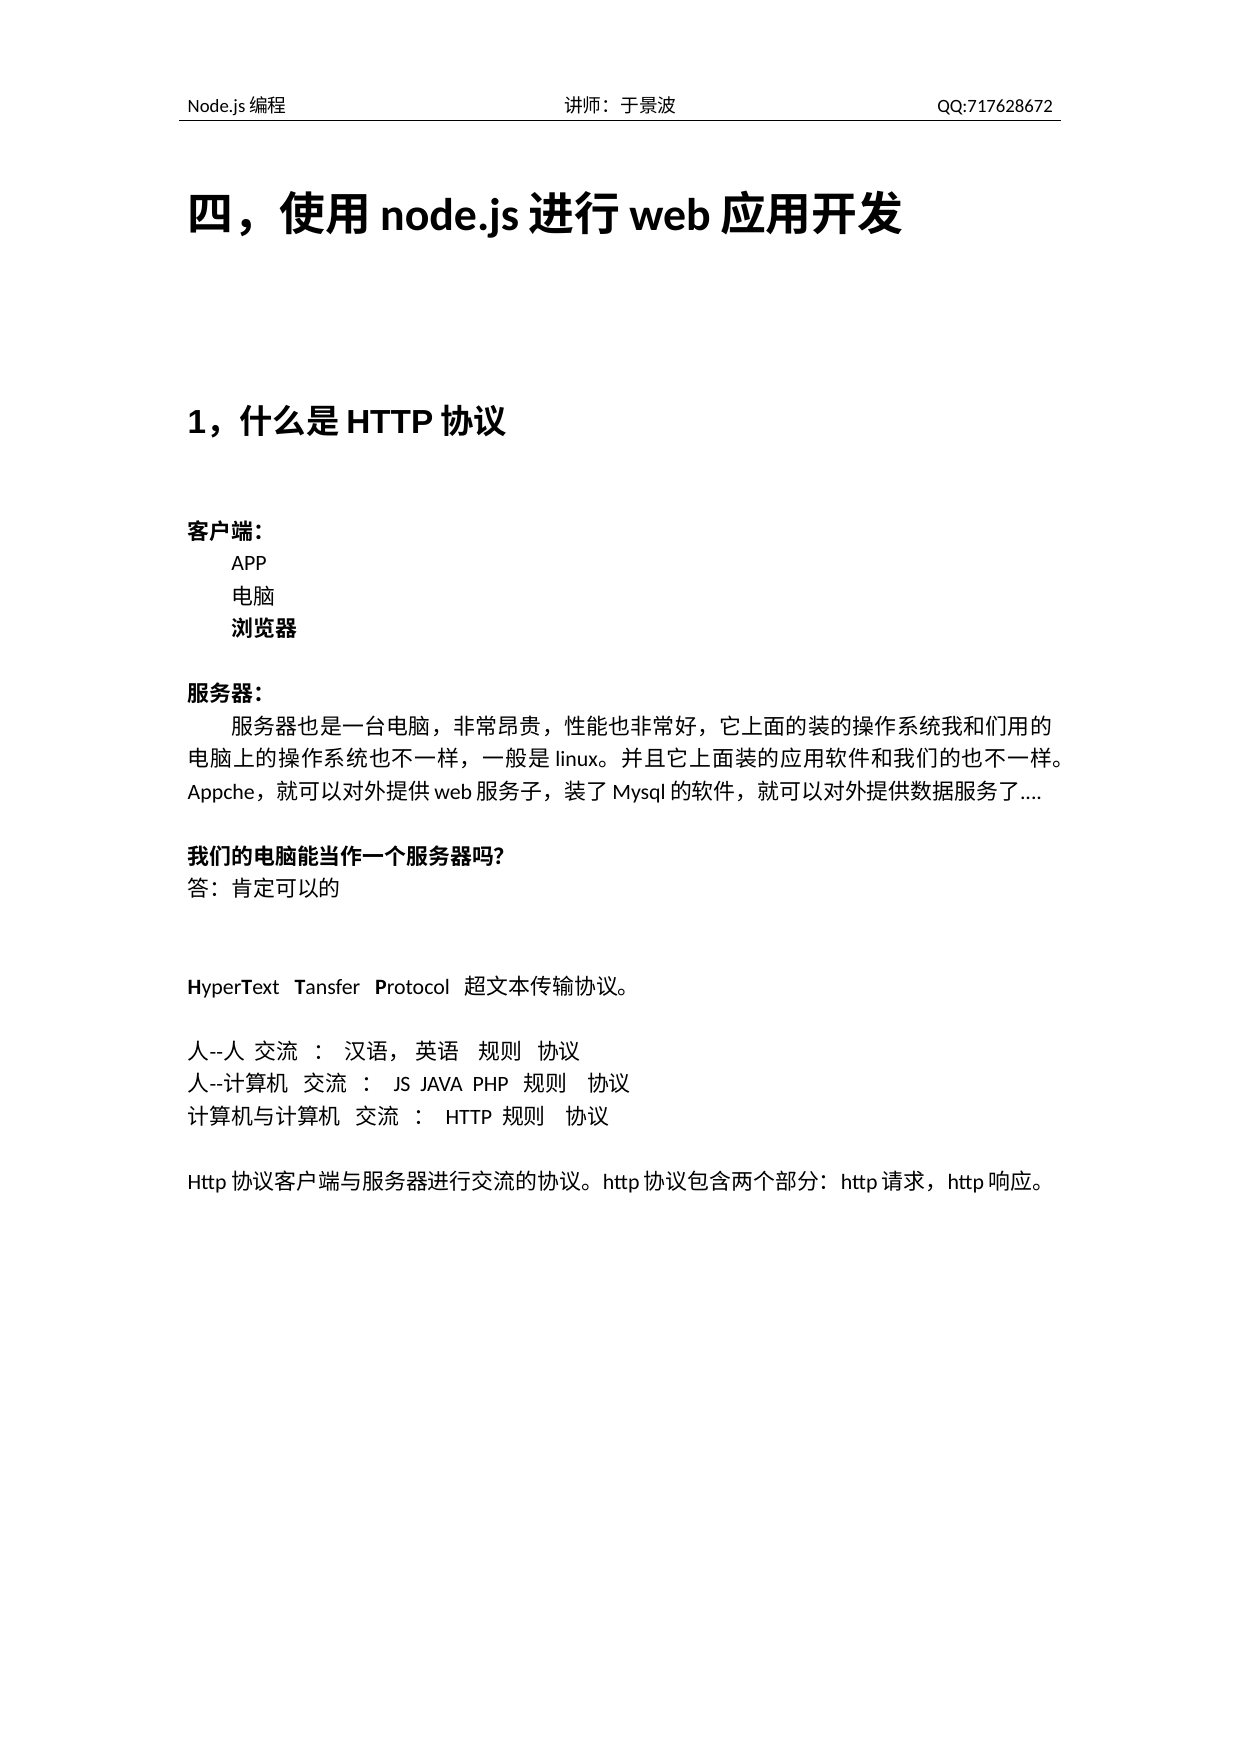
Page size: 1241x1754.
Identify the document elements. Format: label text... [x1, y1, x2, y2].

subtitle 1，什么是HTTP协议 [187, 387, 1053, 452]
text 客户端： [187, 513, 1053, 546]
text 答：肯定可以的 [187, 871, 1053, 903]
text 浏览器 [187, 611, 1053, 643]
text 电脑 [187, 578, 1053, 611]
text 人--计算机 交流 ： JS JAVA PHP 规则 协议 [187, 1066, 1053, 1098]
text 人--人 交流 ： 汉语， 英语 规则 协议 [187, 1033, 1053, 1066]
text HyperText Tansfer Protocol 超文本传输协议。 [187, 968, 1053, 1001]
text 我们的电脑能当作一个服务器吗？ [187, 838, 1053, 871]
text 服务器： [187, 676, 1053, 708]
text 计算机与计算机 交流 ： HTTP 规则 协议 [187, 1098, 1053, 1131]
subtitle 四，使用node.js进行web应用开发 [187, 162, 1053, 259]
text Http协议客户端与服务器进行交流的协议。http协议包含两个部分：http请求，http响应。 [187, 1163, 1053, 1196]
text 服务器也是一台电脑，非常昂贵，性能也非常好，它上面的装的操作系统我和们用的电脑上的操作系统也不一样，一般是linux。并且它上面装的应用软件和我们的也不一样。Appche，就可以对外提供web服务子，装了Mysql的软件，就可以对外提供数据服务了.... [187, 708, 1053, 806]
text APP [187, 546, 1053, 578]
